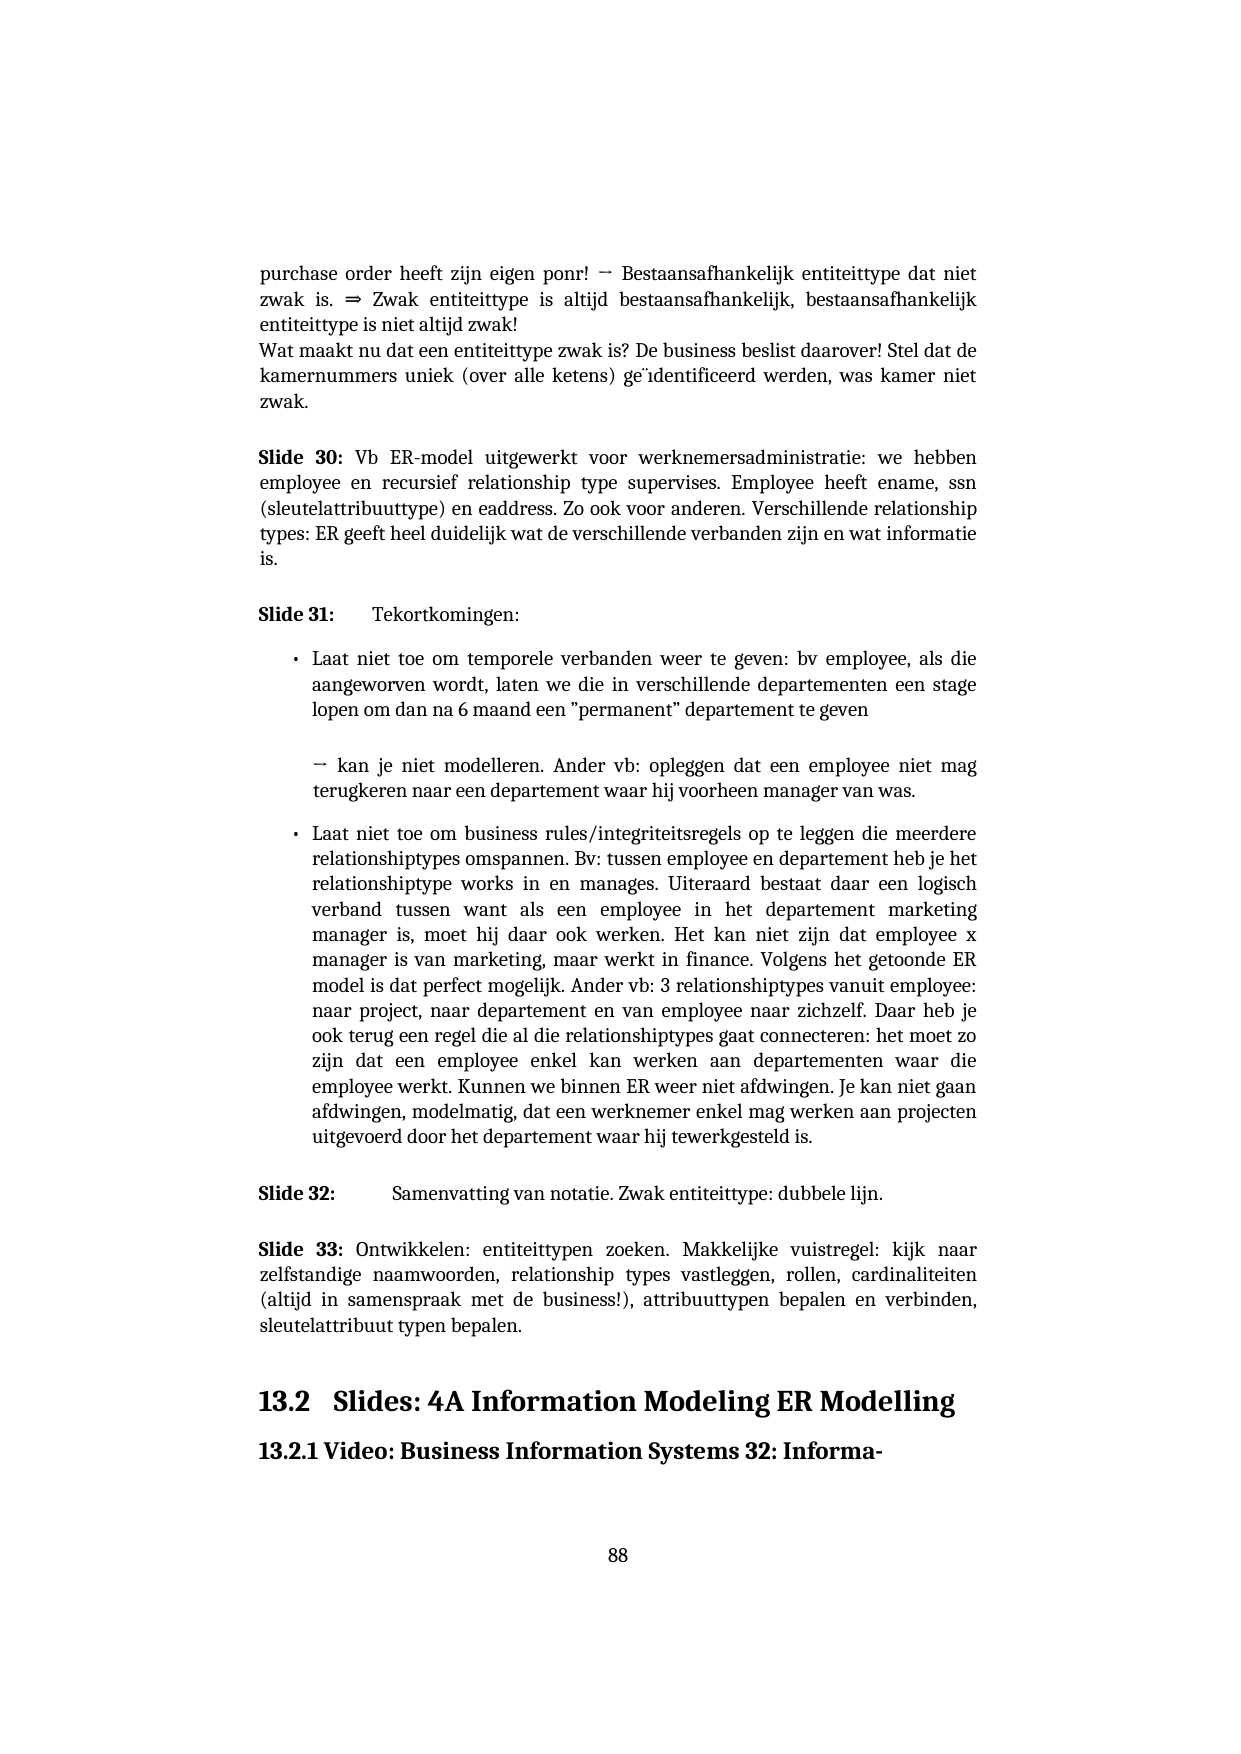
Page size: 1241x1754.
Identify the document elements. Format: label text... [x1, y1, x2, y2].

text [258, 262, 978, 337]
text Wat maakt nu dat een entiteittype zwak is? De business beslist daarover! Stel dat de kamernummers uniek (over alle ketens) ge¨ıdentificeerd werden, was kamer niet zwak. [258, 339, 978, 413]
list Laat niet toe om temporele verbanden weer te geven: bv employee, als die aangeworven wordt, laten we die in verschillende departementen een stage lopen om dan na 6 maand een ”permanent” departement te geven [291, 647, 978, 722]
text Slide 33: Ontwikkelen: entiteittypen zoeken. Makkelijke vuistregel: kijk naar zelfstandige naamwoorden, relationship types vastleggen, rollen, cardinaliteiten (altijd in samenspraak met de business!), attribuuttypen bepalen en verbinden, sleutelattribuut typen bepalen. [258, 1237, 978, 1337]
text Slide 32: Samenvatting van notatie. Zwak entiteittype: dubbele lijn. [258, 1181, 1185, 1205]
list Laat niet toe om business rules/integriteitsregels op te leggen die meerdere relationshiptypes omspannen. Bv: tussen employee en departement heb je het relationshiptype works in en manages. Uiteraard bestaat daar een logisch verband tussen want als een employee in het departement marketing manager is, moet hij daar ook werken. Het kan niet zijn dat employee x manager is van marketing, maar werkt in finance. Volgens het getoonde ER model is dat perfect mogelijk. Ander vb: 3 relationshiptypes vanuit employee: naar project, naar departement en van employee naar zichzelf. Daar heb je ook terug een regel die al die relationshiptypes gaat connecteren: het moet zo zijn dat een employee enkel kan werken aan departementen waar die employee werkt. Kunnen we binnen ER weer niet afdwingen. Je kan niet gaan afdwingen, modelmatig, dat een werknemer enkel mag werken aan projecten uitgevoerd door het departement waar hij tewerkgesteld is. [291, 821, 978, 1149]
text Slide 31: Tekortkomingen: [258, 603, 1185, 627]
text 13.2.1 Video: Business Information Systems 32: Informa- [258, 1437, 1024, 1465]
text → kan je niet modelleren. Ander vb: opleggen dat een employee niet mag terugkeren naar een departement waar hij voorheen manager van was. [312, 754, 978, 803]
text Slide 30: Vb ER-model uitgewerkt voor werknemersadministratie: we hebben employee en recursief relationship type supervises. Employee heeft ename, ssn (sleutelattribuuttype) en eaddress. Zo ook voor anderen. Verschillende relationship types: ER geeft heel duidelijk wat de verschillende verbanden zijn en wat informatie is. [258, 446, 978, 571]
subtitle 13.2 Slides: 4A Information Modeling ER Modelling [258, 1384, 1144, 1419]
